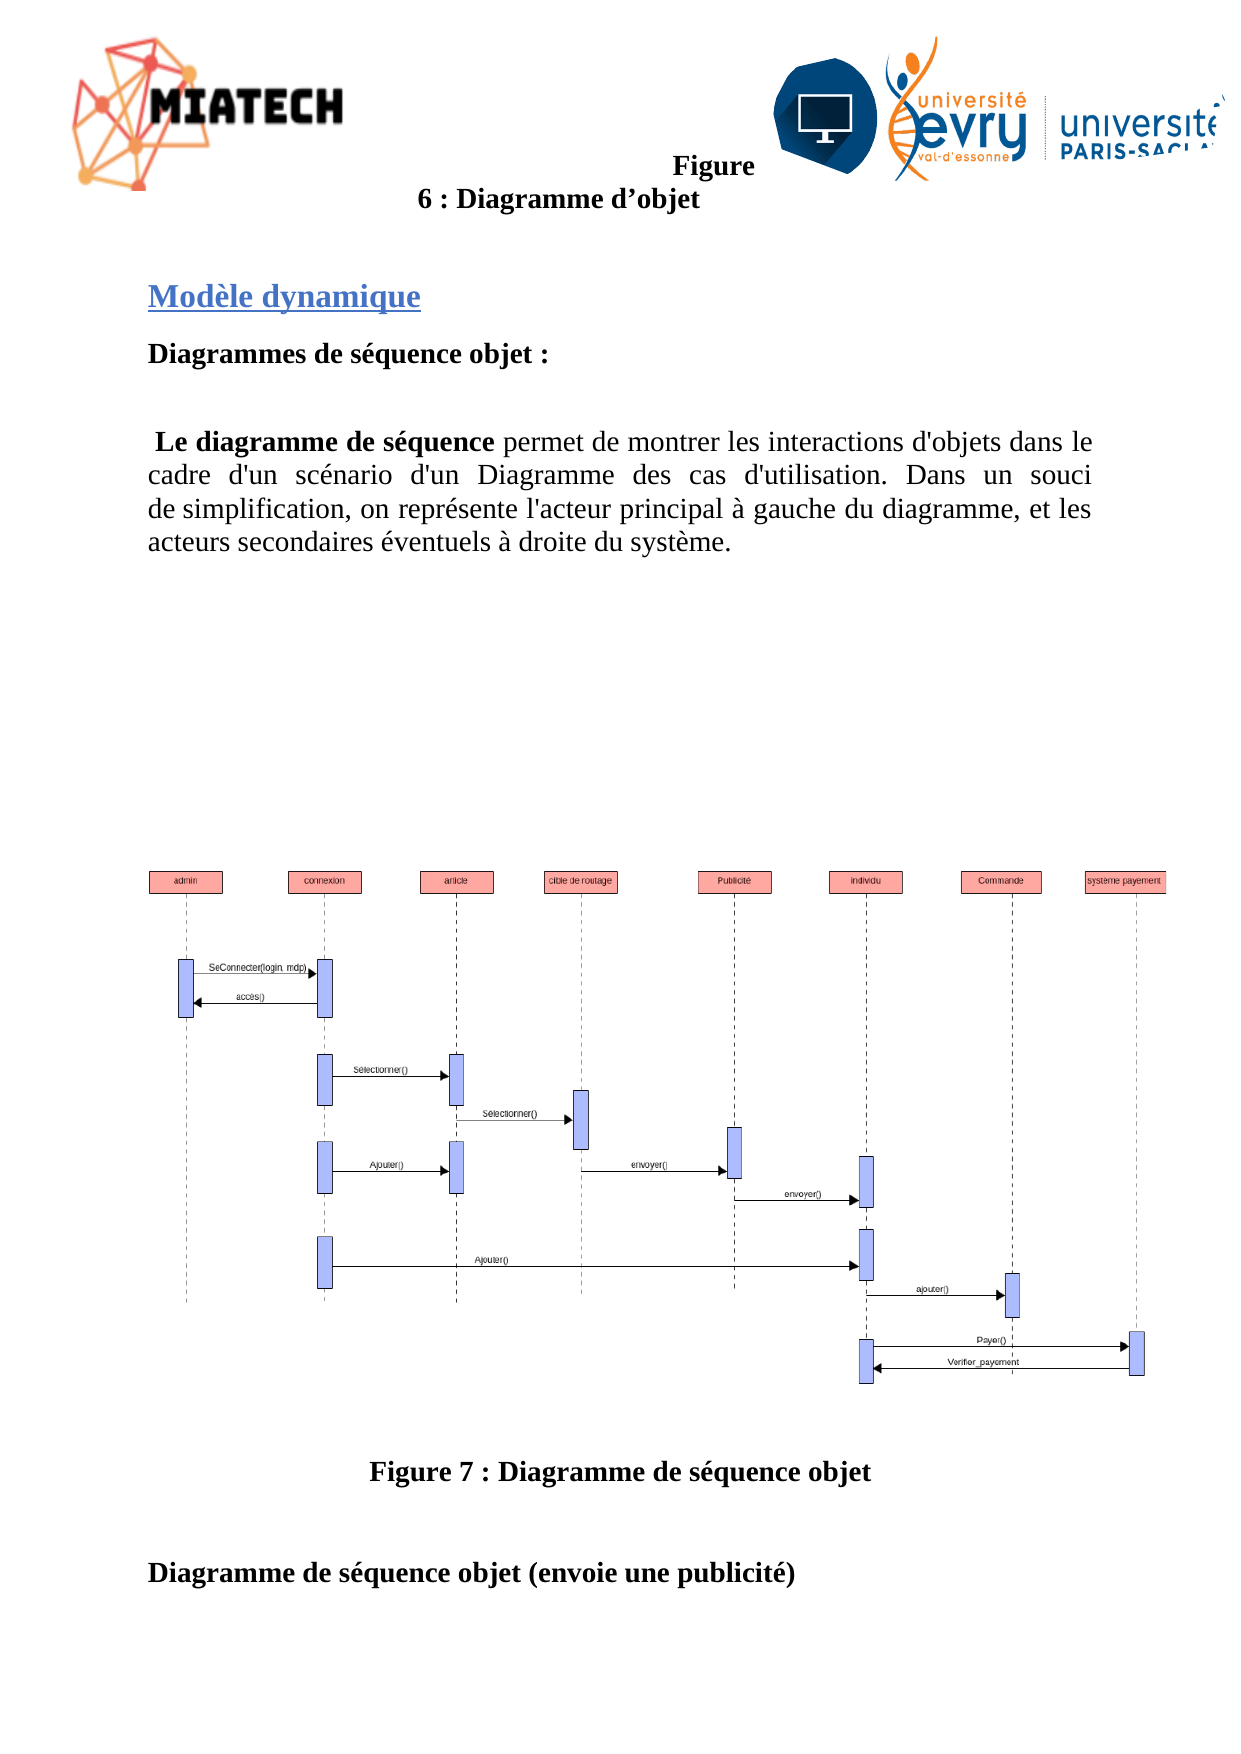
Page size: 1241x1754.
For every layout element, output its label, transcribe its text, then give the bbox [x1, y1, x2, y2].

text Diagrammes de séquence objet : [148, 336, 1093, 369]
text Figure 6 : Diagramme d’objet [148, 148, 1093, 215]
text Le diagramme de séquence permet de montrer les interactions d'objets dans le cadre d'un scénario d'un Diagramme des cas d'utilisation. Dans un souci de simplification, on représente l'acteur principal à gauche du diagramme, et les acteurs secondaires éventuels à droite du système. [148, 491, 1093, 558]
picture [53, 28, 399, 191]
text Le diagramme de séquence permet de montrer les interactions d'objets dans le cadre d'un scénario d'un Diagramme des cas d'utilisation. Dans un souci de simplification, on représente l'acteur principal à gauche du diagramme, et les acteurs secondaires éventuels à droite du système. [148, 424, 1093, 458]
text Figure 7 : Diagramme de séquence objet [148, 1454, 1093, 1488]
text Diagramme de séquence objet (envoie une publicité) [148, 1488, 1093, 1588]
picture [773, 36, 1228, 181]
subtitle Modèle dynamique [148, 277, 1093, 315]
picture [122, 857, 1165, 1393]
